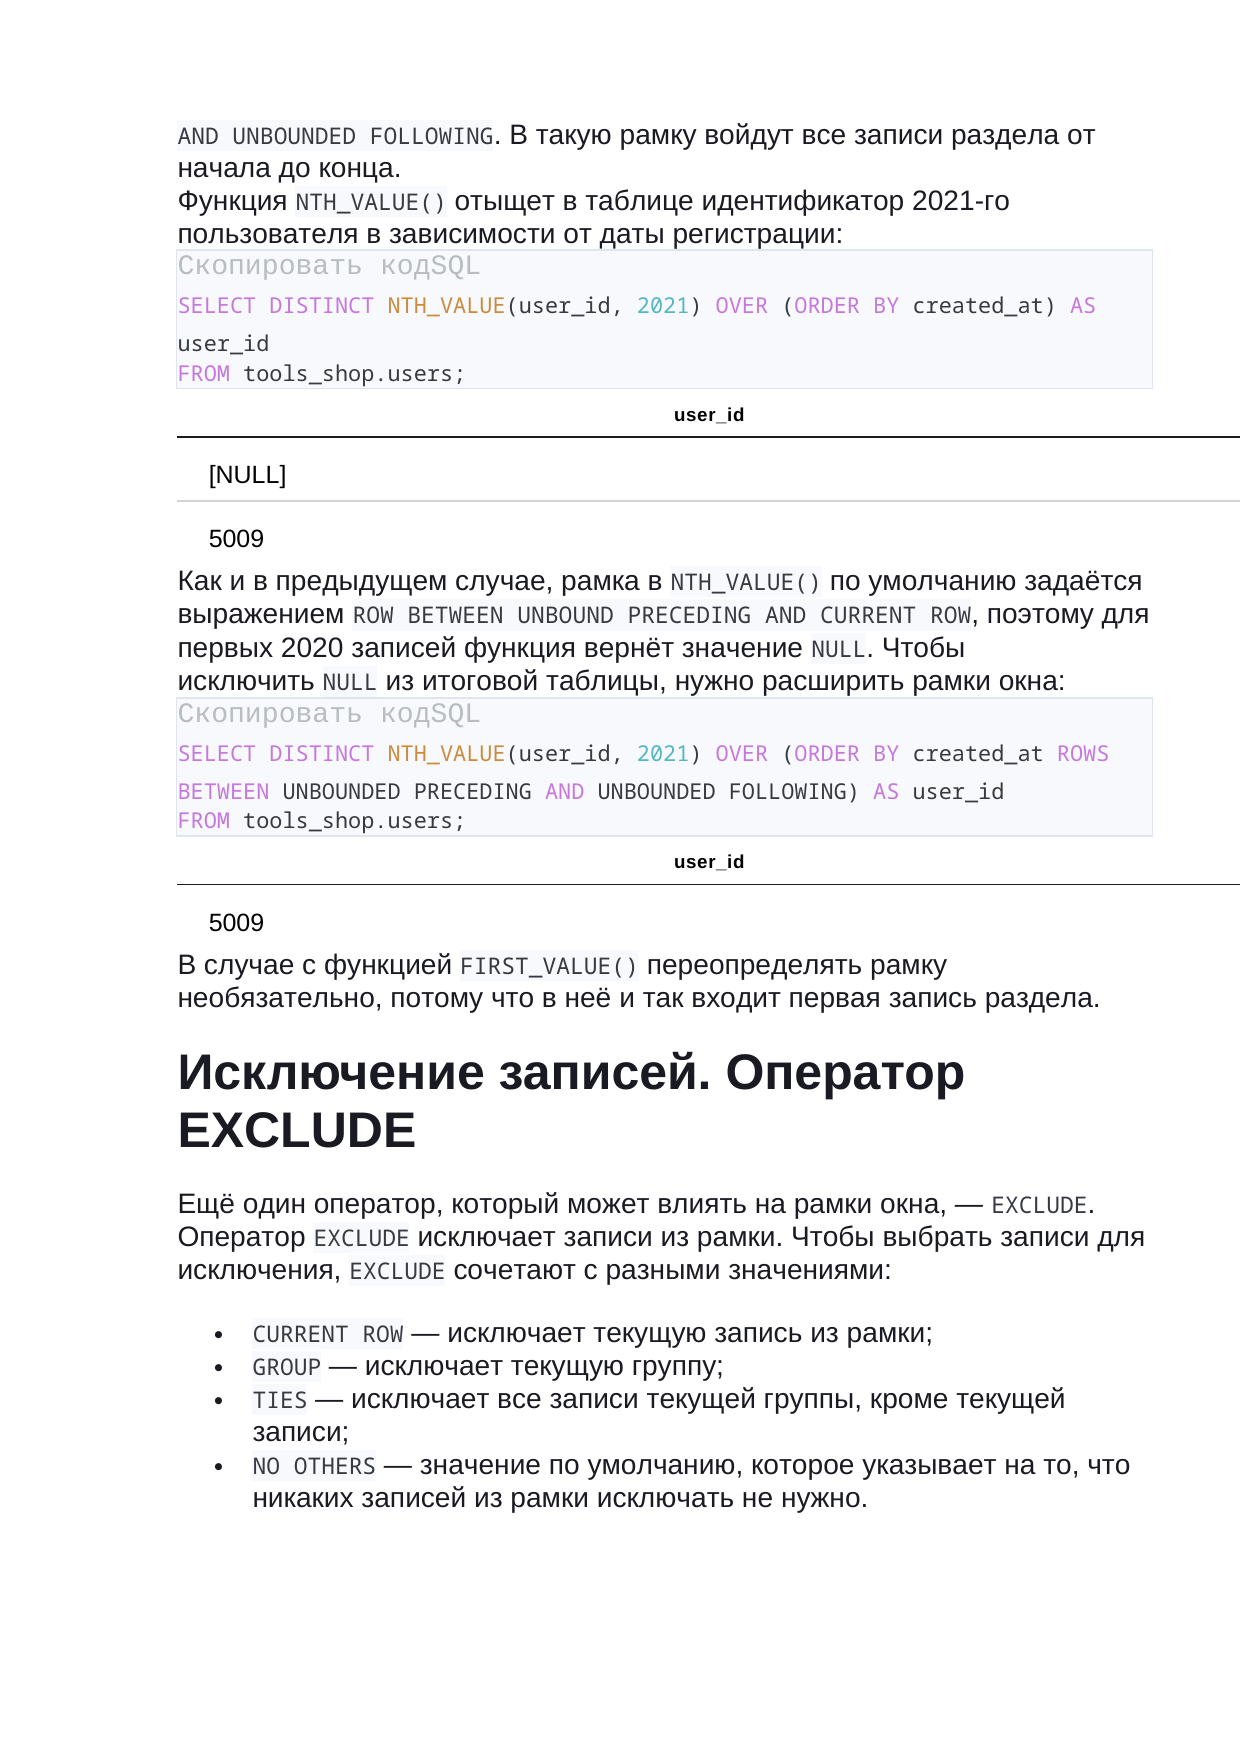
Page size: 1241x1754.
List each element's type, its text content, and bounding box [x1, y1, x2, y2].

text Ещё один оператор, который может влиять на рамки окна, — EXCLUDE. Оператор EXCLUDE исключает записи из рамки. Чтобы выбрать записи для исключения, EXCLUDE сочетают с разными значениями: [177, 1187, 1152, 1286]
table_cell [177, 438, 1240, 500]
list CURRENT ROW — исключает текущую запись из рамки; [215, 1316, 1152, 1349]
text В случае с функцией FIRST_VALUE() переопределять рамку необязательно, потому что в неё и так входит первая запись раздела. [177, 948, 1152, 1013]
list GROUP — исключает текущую группу; [215, 1349, 1152, 1382]
text Исключение записей. Оператор EXCLUDE [177, 1043, 1152, 1158]
text SELECT DISTINCT NTH_VALUE(user_id, 2021) OVER (ORDER BY created_at) AS user_id [177, 283, 1152, 356]
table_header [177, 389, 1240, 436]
text Функция NTH_VALUE() отыщет в таблице идентификатор 2021-го пользователя в зависимости от даты регистрации: [177, 184, 1152, 249]
text FROM tools_shop.users; [177, 804, 1152, 835]
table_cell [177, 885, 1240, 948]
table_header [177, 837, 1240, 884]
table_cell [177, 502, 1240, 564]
text SELECT DISTINCT NTH_VALUE(user_id, 2021) OVER (ORDER BY created_at ROWS BETWEEN UNBOUNDED PRECEDING AND UNBOUNDED FOLLOWING) AS user_id [177, 731, 1152, 804]
list TIES — исключает все записи текущей группы, кроме текущей записи; [215, 1382, 1152, 1448]
text Скопировать кодSQL [177, 699, 1152, 731]
text Как и в предыдущем случае, рамка в NTH_VALUE() по умолчанию задаётся выражением ROW BETWEEN UNBOUND PRECEDING AND CURRENT ROW, поэтому для первых 2020 записей функция вернёт значение NULL. Чтобы исключить NULL из итоговой таблицы, нужно расширить рамки окна: [177, 564, 1152, 697]
list NO OTHERS — значение по умолчанию, которое указывает на то, что никаких записей из рамки исключать не нужно. [215, 1448, 1152, 1513]
text Скопировать кодSQL [177, 251, 1152, 283]
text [177, 118, 1152, 184]
text FROM tools_shop.users; [177, 356, 1152, 388]
